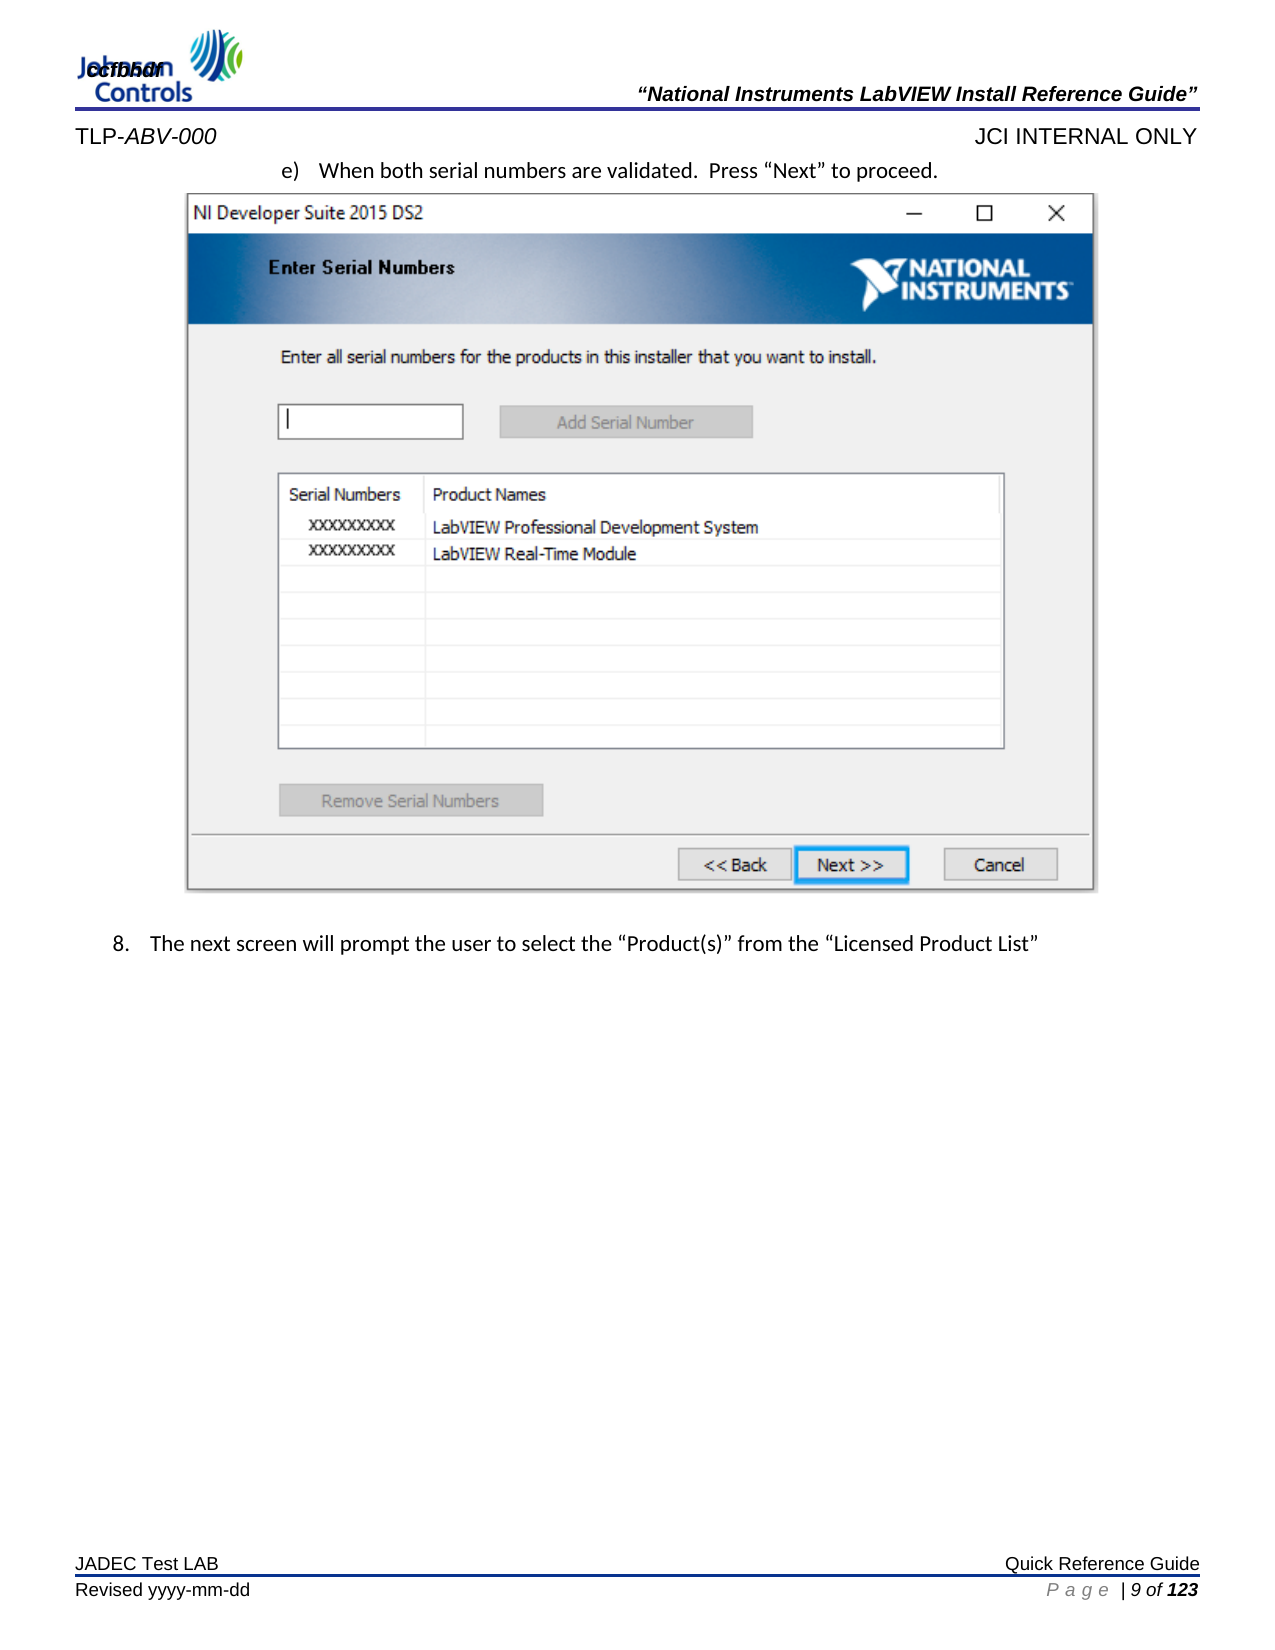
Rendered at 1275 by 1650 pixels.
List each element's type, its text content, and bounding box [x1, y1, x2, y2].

list When both serial numbers are validated. Press “Next” to proceed. [281, 156, 1200, 184]
picture [184, 193, 1099, 895]
list The next screen will prompt the user to select the “Product(s)” from the “Licensed Product List” [112, 929, 1200, 957]
picture [76, 26, 246, 105]
